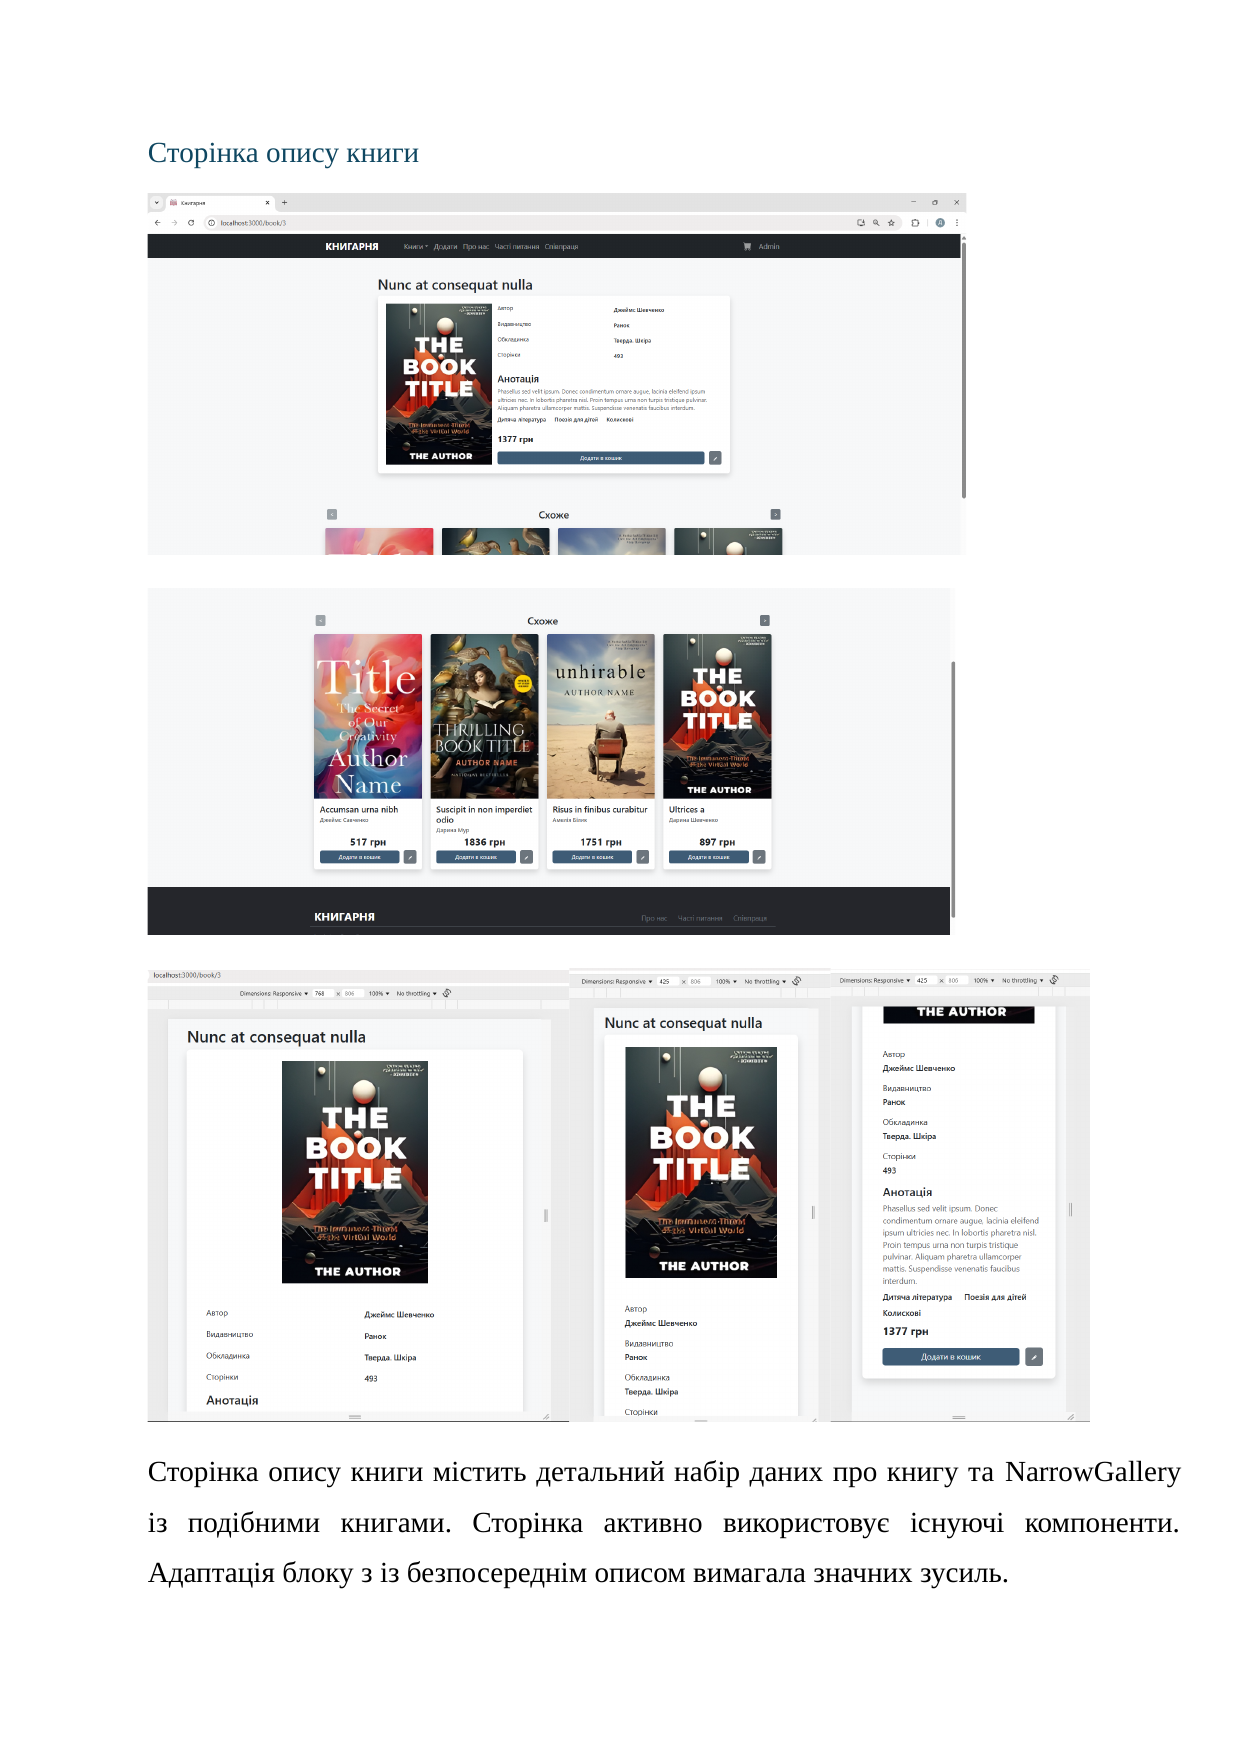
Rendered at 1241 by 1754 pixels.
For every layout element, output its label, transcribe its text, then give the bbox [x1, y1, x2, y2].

picture [147, 968, 1090, 1422]
subtitle Сторінка опису книги [148, 135, 1181, 168]
picture [147, 588, 956, 935]
picture [147, 193, 967, 555]
text Сторінка опису книги містить детальний набір даних про книгу та NarrowGallery із подібними книгами. Сторінка активно використовує існуючі компоненти. Адаптація блоку з із безпосереднім описом вимагала значних зусиль. [148, 1454, 1181, 1589]
